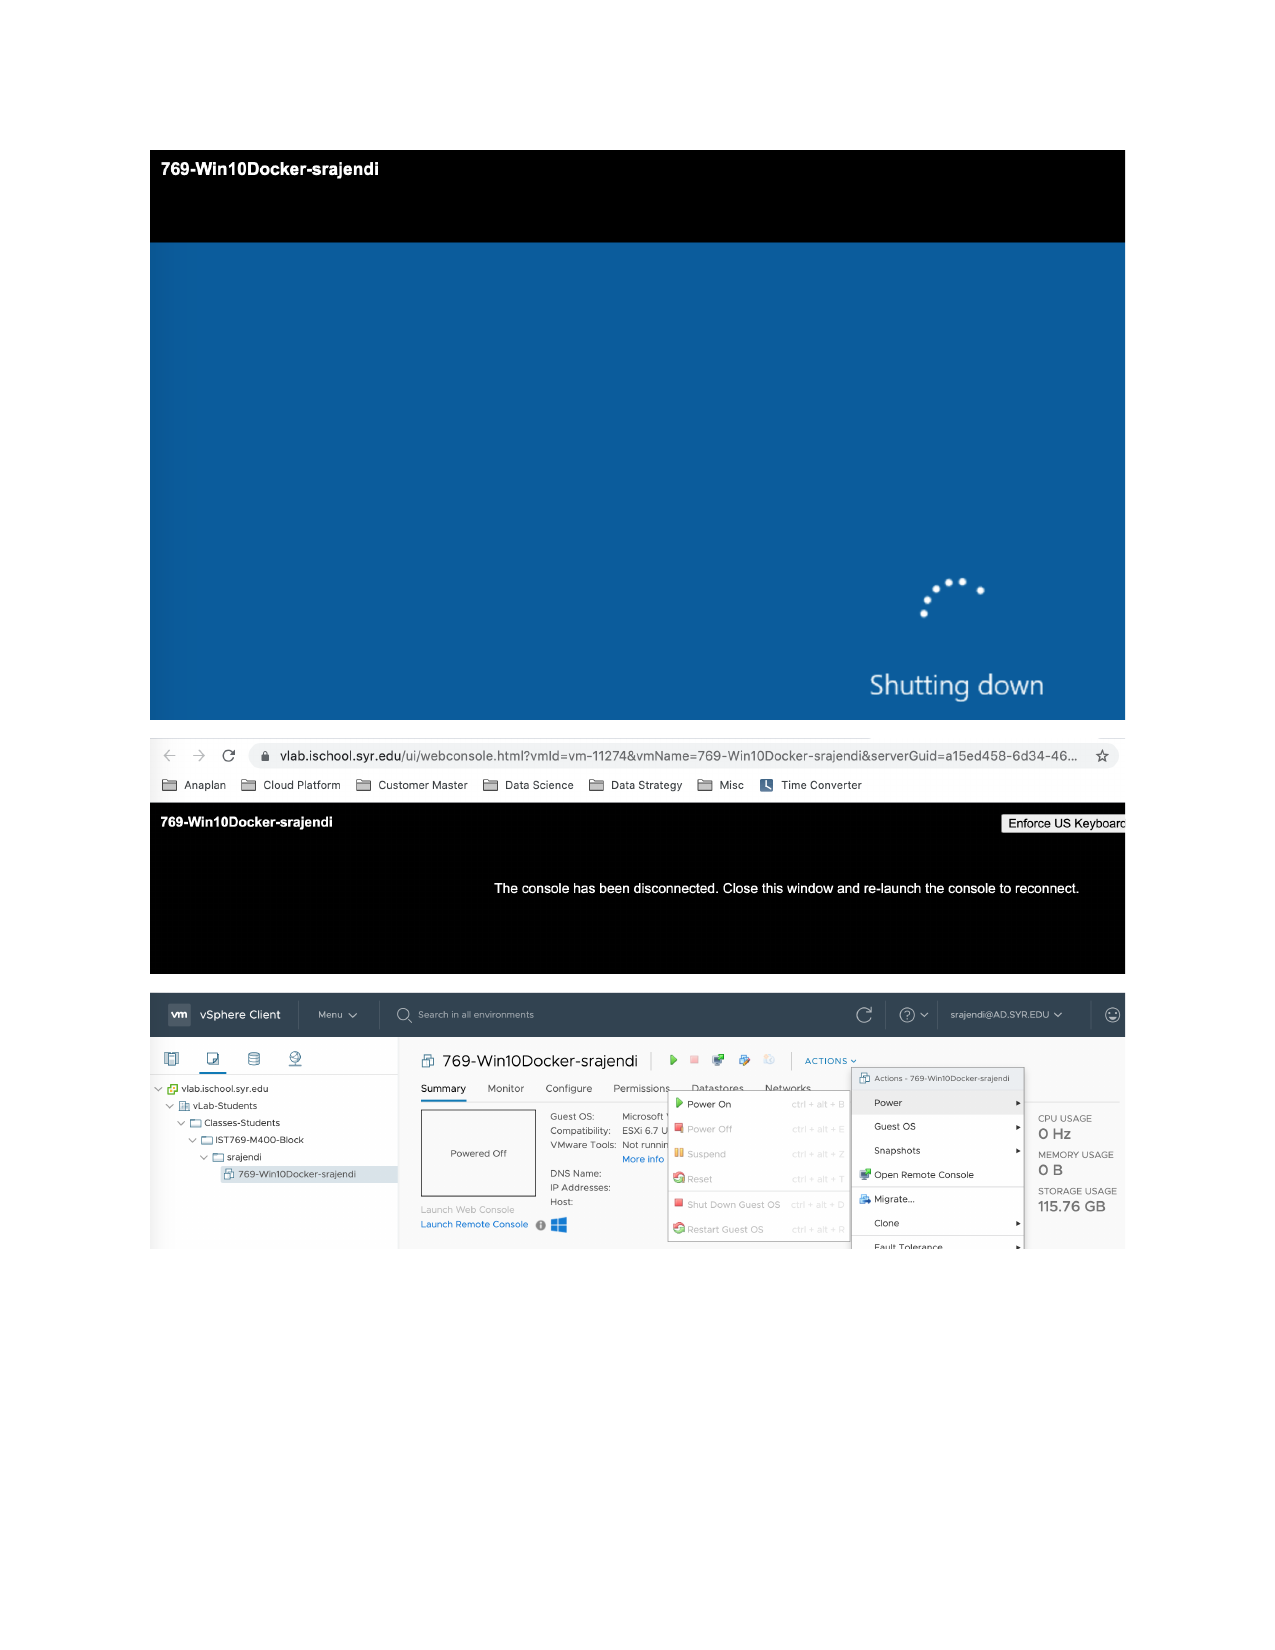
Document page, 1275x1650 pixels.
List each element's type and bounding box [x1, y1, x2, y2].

picture [150, 738, 1125, 974]
picture [150, 992, 1125, 1249]
picture [150, 150, 1125, 720]
